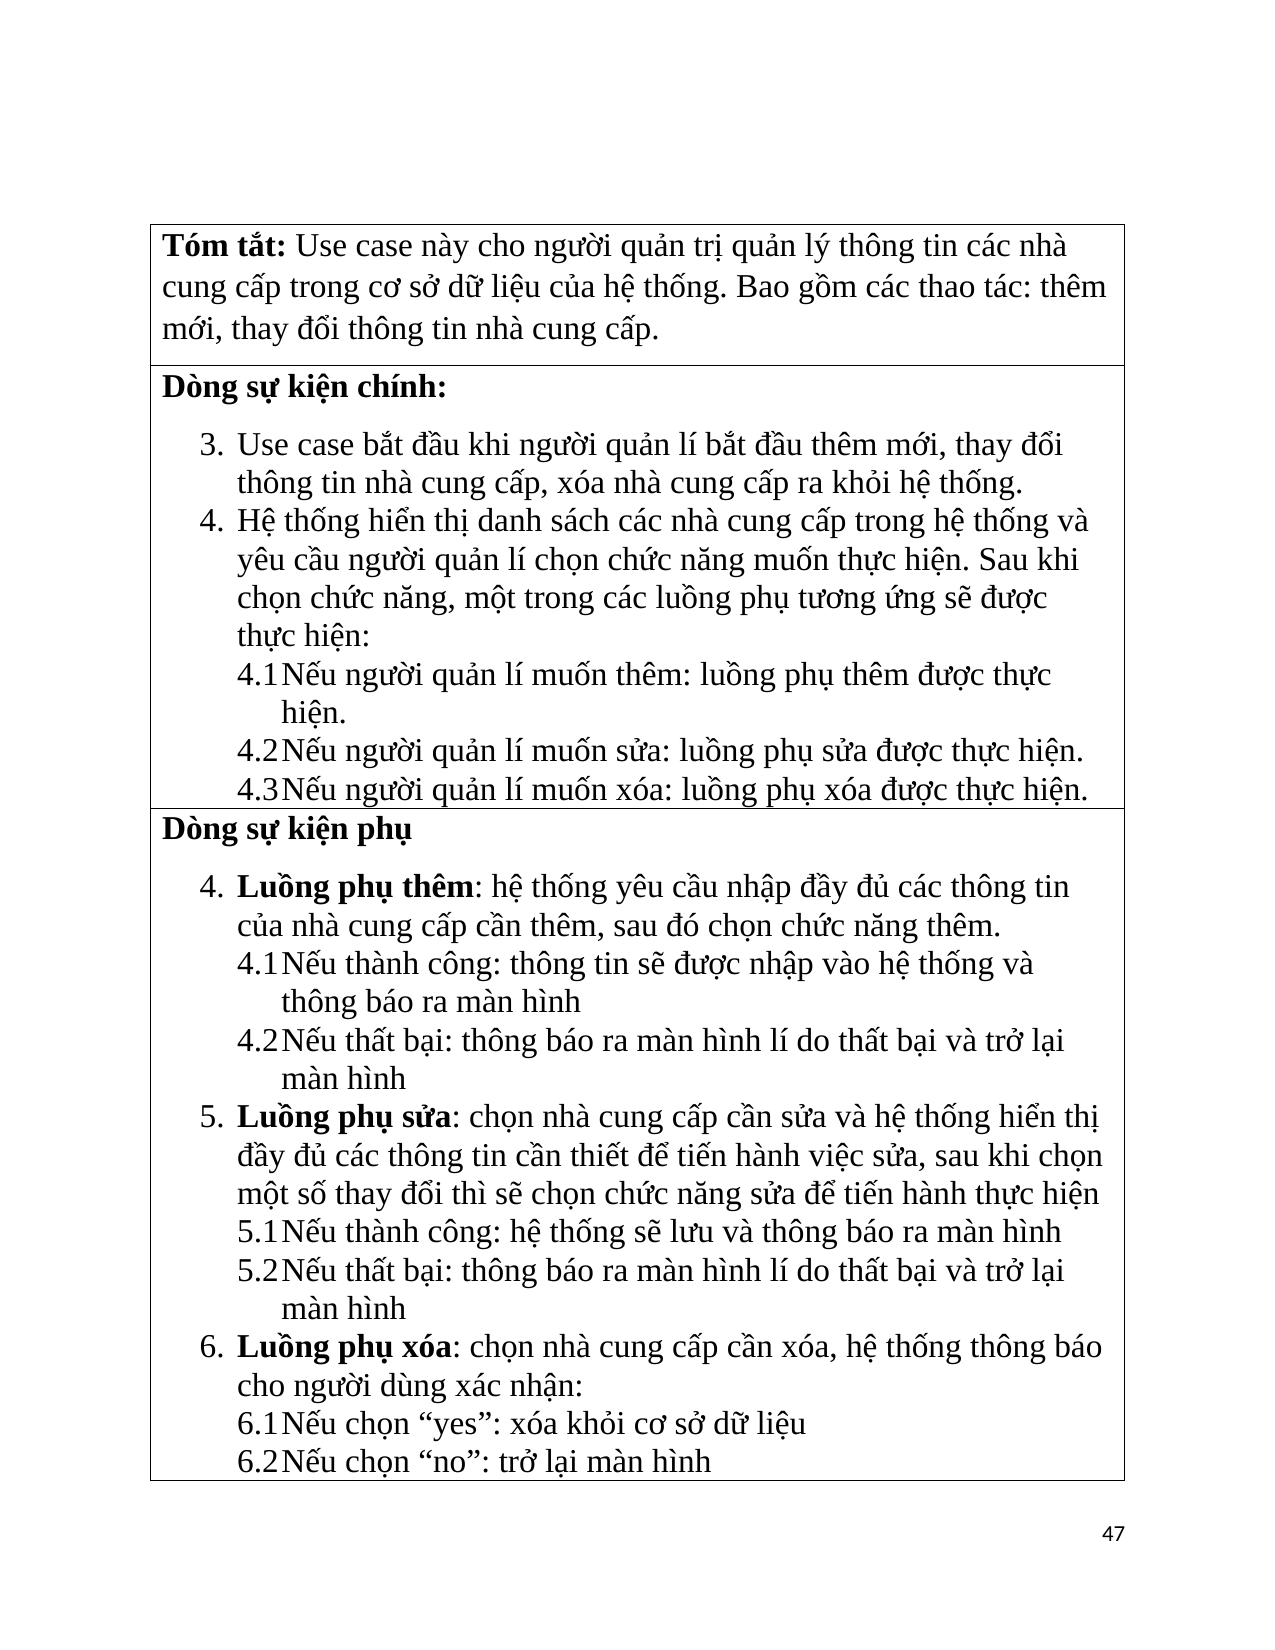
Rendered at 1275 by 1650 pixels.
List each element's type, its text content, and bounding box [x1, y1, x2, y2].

table_cell Dòng sự kiện chính: Use case bắt đầu khi người quản lí bắt đầu thêm mới, thay đổi thông tin nhà cung cấp, xóa nhà cung cấp ra khỏi hệ thống. Hệ thống hiển thị danh sách các nhà cung cấp trong hệ thống và yêu cầu người quản lí chọn chức năng muốn thực hiện. Sau khi chọn chức năng, một trong các luồng phụ tương ứng sẽ được thực hiện: Nếu người quản lí muốn thêm: luồng phụ thêm được thực hiện. Nếu người quản lí muốn sửa: luồng phụ sửa được thực hiện. Nếu người quản lí muốn xóa: luồng phụ xóa được thực hiện. [151, 366, 1124, 807]
table_cell Dòng sự kiện phụ Luồng phụ thêm: hệ thống yêu cầu nhập đầy đủ các thông tin của nhà cung cấp cần thêm, sau đó chọn chức năng thêm. Nếu thành công: thông tin sẽ được nhập vào hệ thống và thông báo ra màn hình Nếu thất bại: thông báo ra màn hình lí do thất bại và trở lại màn hình Luồng phụ sửa: chọn nhà cung cấp cần sửa và hệ thống hiển thị đầy đủ các thông tin cần thiết để tiến hành việc sửa, sau khi chọn một số thay đổi thì sẽ chọn chức năng sửa để tiến hành thực hiện Nếu thành công: hệ thống sẽ lưu và thông báo ra màn hình Nếu thất bại: thông báo ra màn hình lí do thất bại và trở lại màn hình Luồng phụ xóa: chọn nhà cung cấp cần xóa, hệ thống thông báo cho người dùng xác nhận: Nếu chọn “yes”: xóa khỏi cơ sở dữ liệu Nếu chọn “no”: trở lại màn hình [151, 809, 1124, 1480]
table_header Tóm tắt: Use case này cho người quản trị quản lý thông tin các nhà cung cấp trong cơ sở dữ liệu của hệ thống. Bao gồm các thao tác: thêm mới, thay đổi thông tin nhà cung cấp. [151, 225, 1124, 365]
